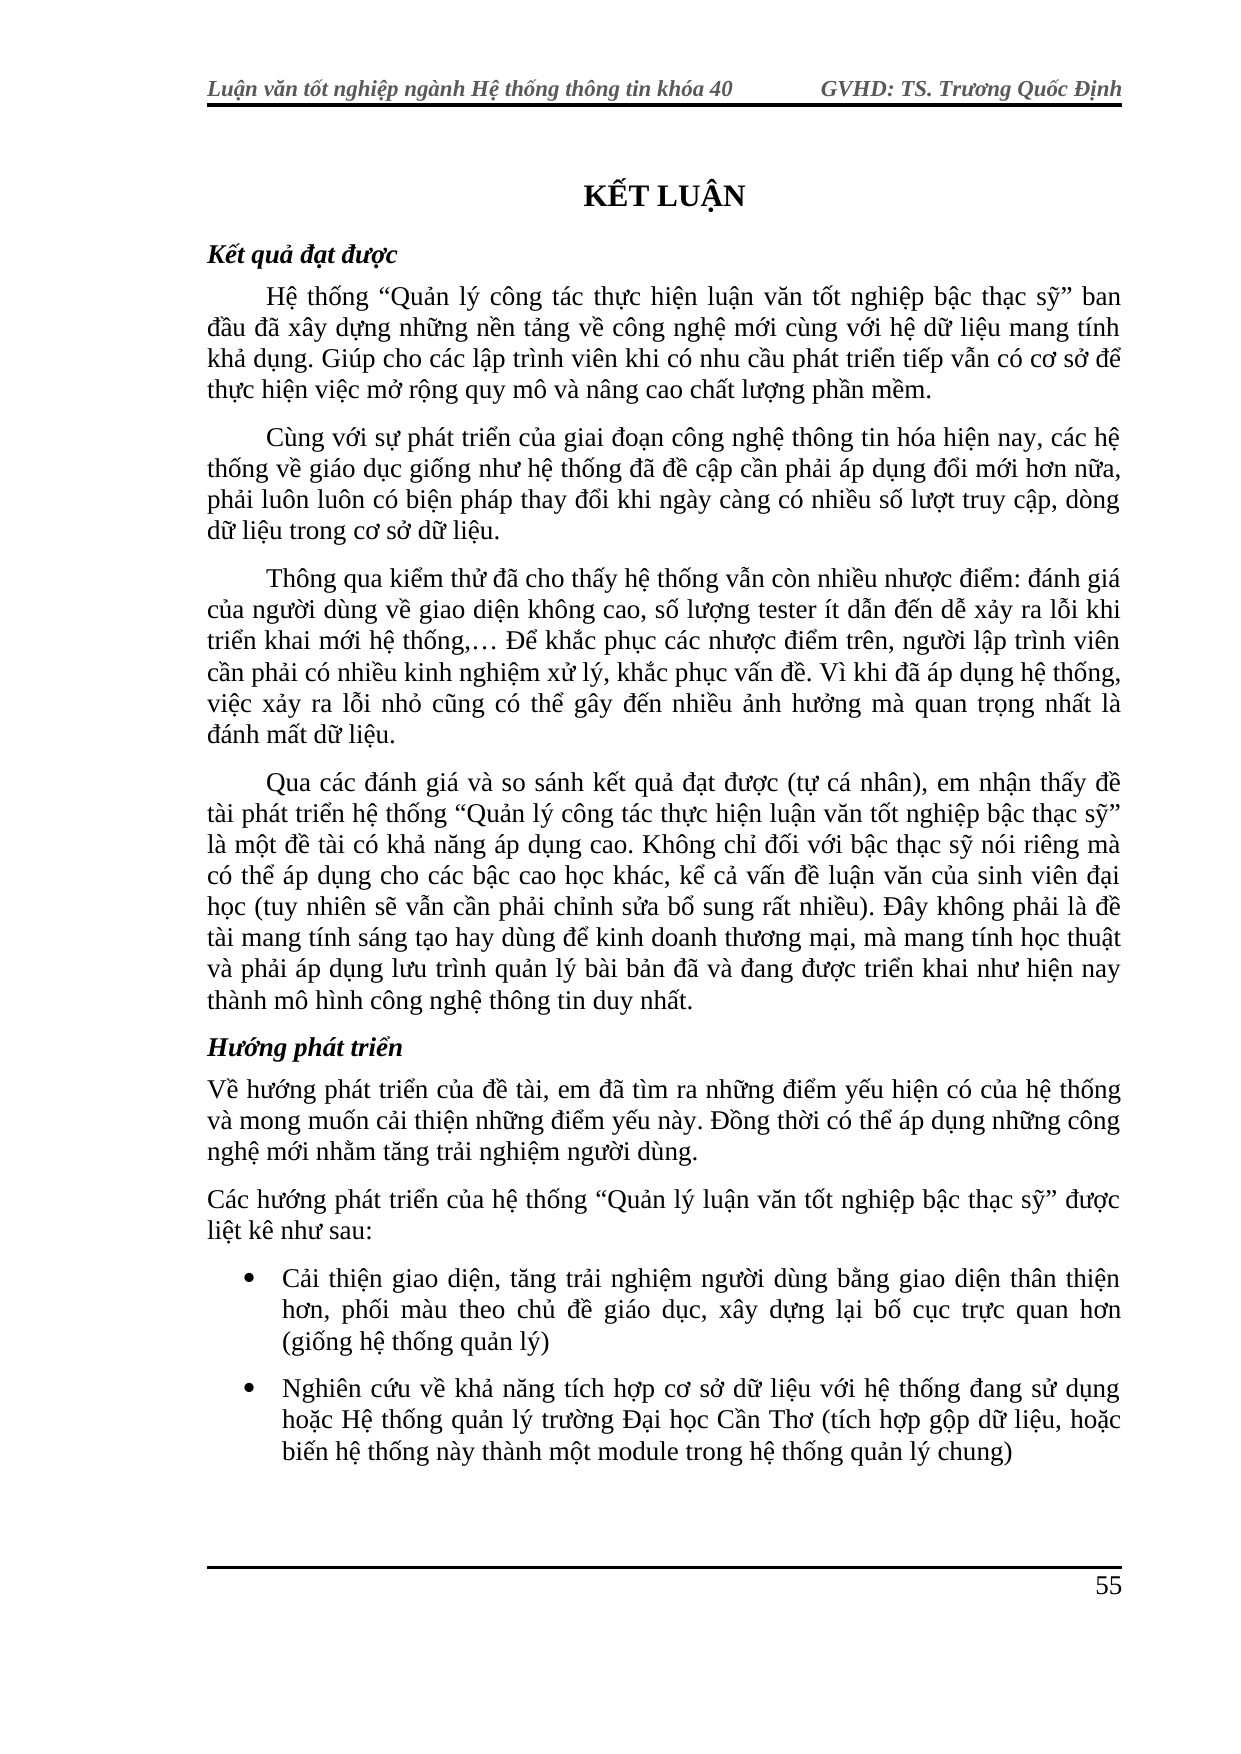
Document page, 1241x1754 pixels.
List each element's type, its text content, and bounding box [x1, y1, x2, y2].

subtitle KẾT LUẬN [207, 177, 1122, 213]
text Hệ thống “Quản lý công tác thực hiện luận văn tốt nghiệp bậc thạc sỹ” ban đầu đã xây dựng những nền tảng về công nghệ mới cùng với hệ dữ liệu mang tính khả dụng. Giúp cho các lập trình viên khi có nhu cầu phát triển tiếp vẫn có cơ sở để thực hiện việc mở rộng quy mô và nâng cao chất lượng phần mềm. [207, 280, 1122, 404]
text Qua các đánh giá và so sánh kết quả đạt được (tự cá nhân), em nhận thấy đề tài phát triển hệ thống “Quản lý công tác thực hiện luận văn tốt nghiệp bậc thạc sỹ” là một đề tài có khả năng áp dụng cao. Không chỉ đối với bậc thạc sỹ nói riêng mà có thể áp dụng cho các bậc cao học khác, kể cả vấn đề luận văn của sinh viên đại học (tuy nhiên sẽ vẫn cần phải chỉnh sửa bổ sung rất nhiều). Đây không phải là đề tài mang tính sáng tạo hay dùng để kinh doanh thương mại, mà mang tính học thuật và phải áp dụng lưu trình quản lý bài bản đã và đang được triển khai như hiện nay thành mô hình công nghệ thông tin duy nhất. [207, 766, 1122, 1015]
text Cùng với sự phát triển của giai đoạn công nghệ thông tin hóa hiện nay, các hệ thống về giáo dục giống như hệ thống đã đề cập cần phải áp dụng đổi mới hơn nữa, phải luôn luôn có biện pháp thay đổi khi ngày càng có nhiều số lượt truy cập, dòng dữ liệu trong cơ sở dữ liệu. [207, 421, 1122, 546]
text Các hướng phát triển của hệ thống “Quản lý luận văn tốt nghiệp bậc thạc sỹ” được liệt kê như sau: [207, 1183, 1122, 1246]
text Thông qua kiểm thử đã cho thấy hệ thống vẫn còn nhiều nhược điểm: đánh giá của người dùng về giao diện không cao, số lượng tester ít dẫn đến dễ xảy ra lỗi khi triển khai mới hệ thống,… Để khắc phục các nhược điểm trên, người lập trình viên cần phải có nhiều kinh nghiệm xử lý, khắc phục vấn đề. Vì khi đã áp dụng hệ thống, việc xảy ra lỗi nhỏ cũng có thể gây đến nhiều ảnh hưởng mà quan trọng nhất là đánh mất dữ liệu. [207, 562, 1122, 749]
subtitle Kết quả đạt được [207, 238, 1122, 269]
list Nghiên cứu về khả năng tích hợp cơ sở dữ liệu với hệ thống đang sử dụng hoặc Hệ thống quản lý trường Đại học Cần Thơ (tích hợp gộp dữ liệu, hoặc biến hệ thống này thành một module trong hệ thống quản lý chung) [244, 1372, 1122, 1466]
text Về hướng phát triển của đề tài, em đã tìm ra những điểm yếu hiện có của hệ thống và mong muốn cải thiện những điểm yếu này. Đồng thời có thể áp dụng những công nghệ mới nhằm tăng trải nghiệm người dùng. [207, 1073, 1122, 1167]
subtitle Hướng phát triển [207, 1032, 1122, 1063]
list Cải thiện giao diện, tăng trải nghiệm người dùng bằng giao diện thân thiện hơn, phối màu theo chủ đề giáo dục, xây dựng lại bố cục trực quan hơn (giống hệ thống quản lý) [244, 1262, 1122, 1356]
